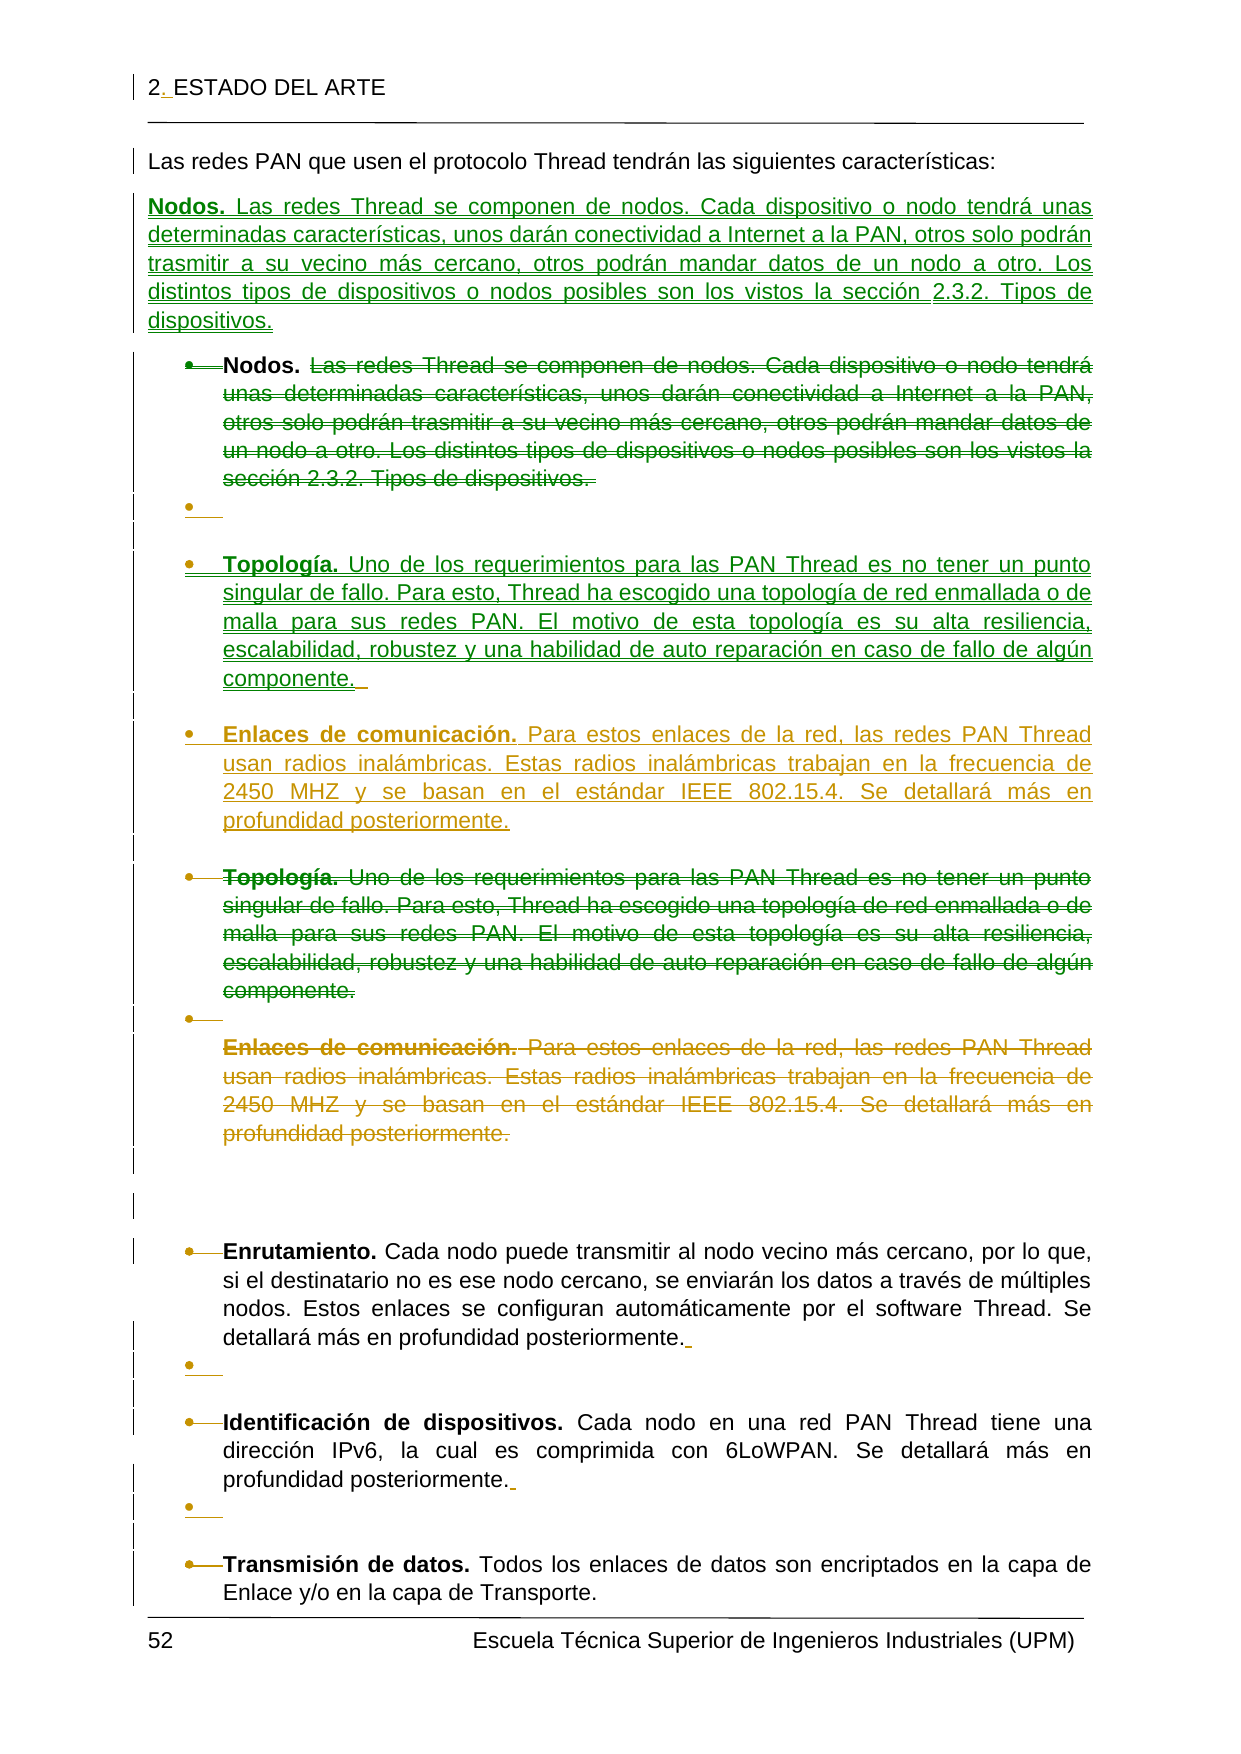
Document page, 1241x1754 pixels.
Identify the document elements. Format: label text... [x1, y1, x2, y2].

list Transmisión de datos. Todos los enlaces de datos son encriptados en la capa de Enlace y/o en la capa de Transporte. [185, 1551, 1092, 1606]
list Identificación de dispositivos. Cada nodo en una red PAN Thread tiene una dirección IPv6, la cual es comprimida con 6LoWPAN. Se detallará más en profundidad posteriormente. [185, 1409, 1092, 1492]
text Las redes PAN que usen el protocolo Thread tendrán las siguientes características: [148, 148, 1092, 174]
list Enrutamiento. Cada nodo puede transmitir al nodo vecino más cercano, por lo que, si el destinatario no es ese nodo cercano, se enviarán los datos a través de múltiples nodos. Estos enlaces se configuran automáticamente por el software Thread. Se detallará más en profundidad posteriormente. [185, 1238, 1092, 1350]
